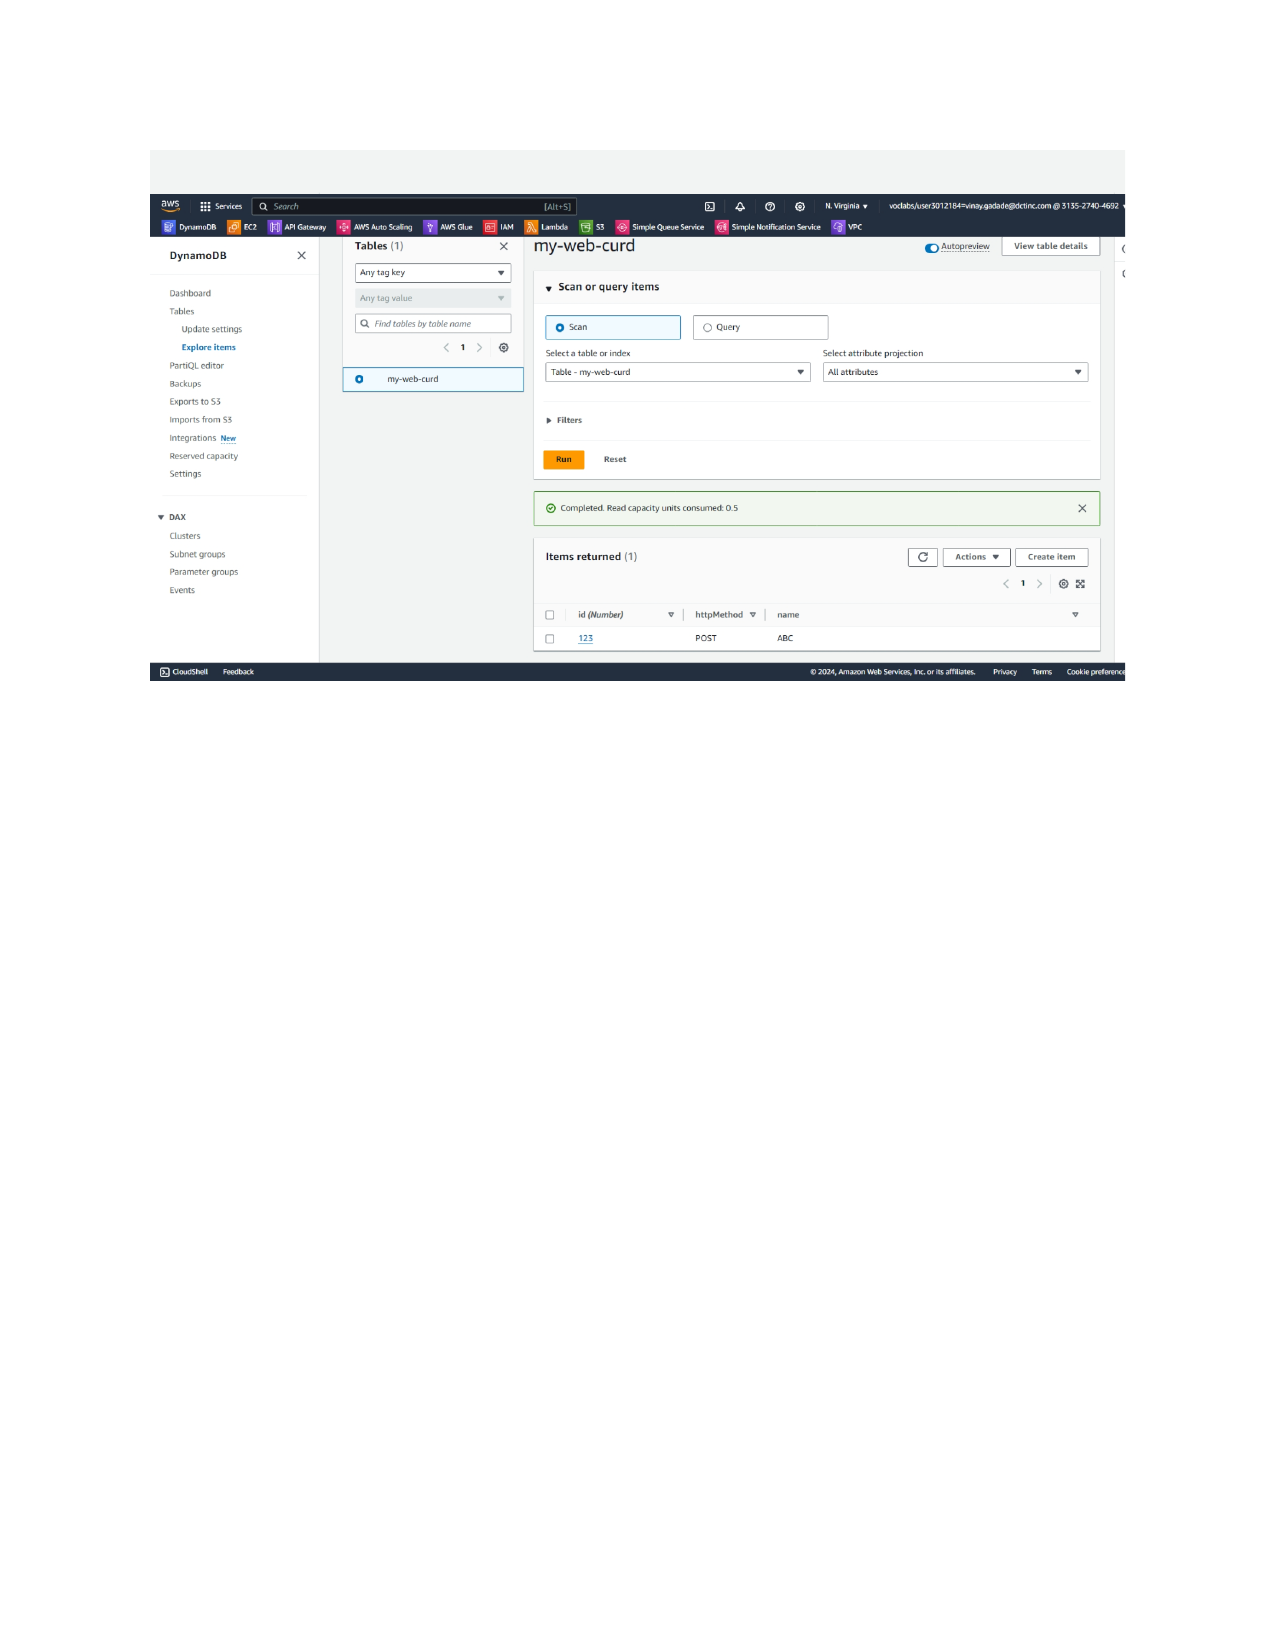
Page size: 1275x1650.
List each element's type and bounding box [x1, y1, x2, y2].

picture [150, 150, 1125, 681]
